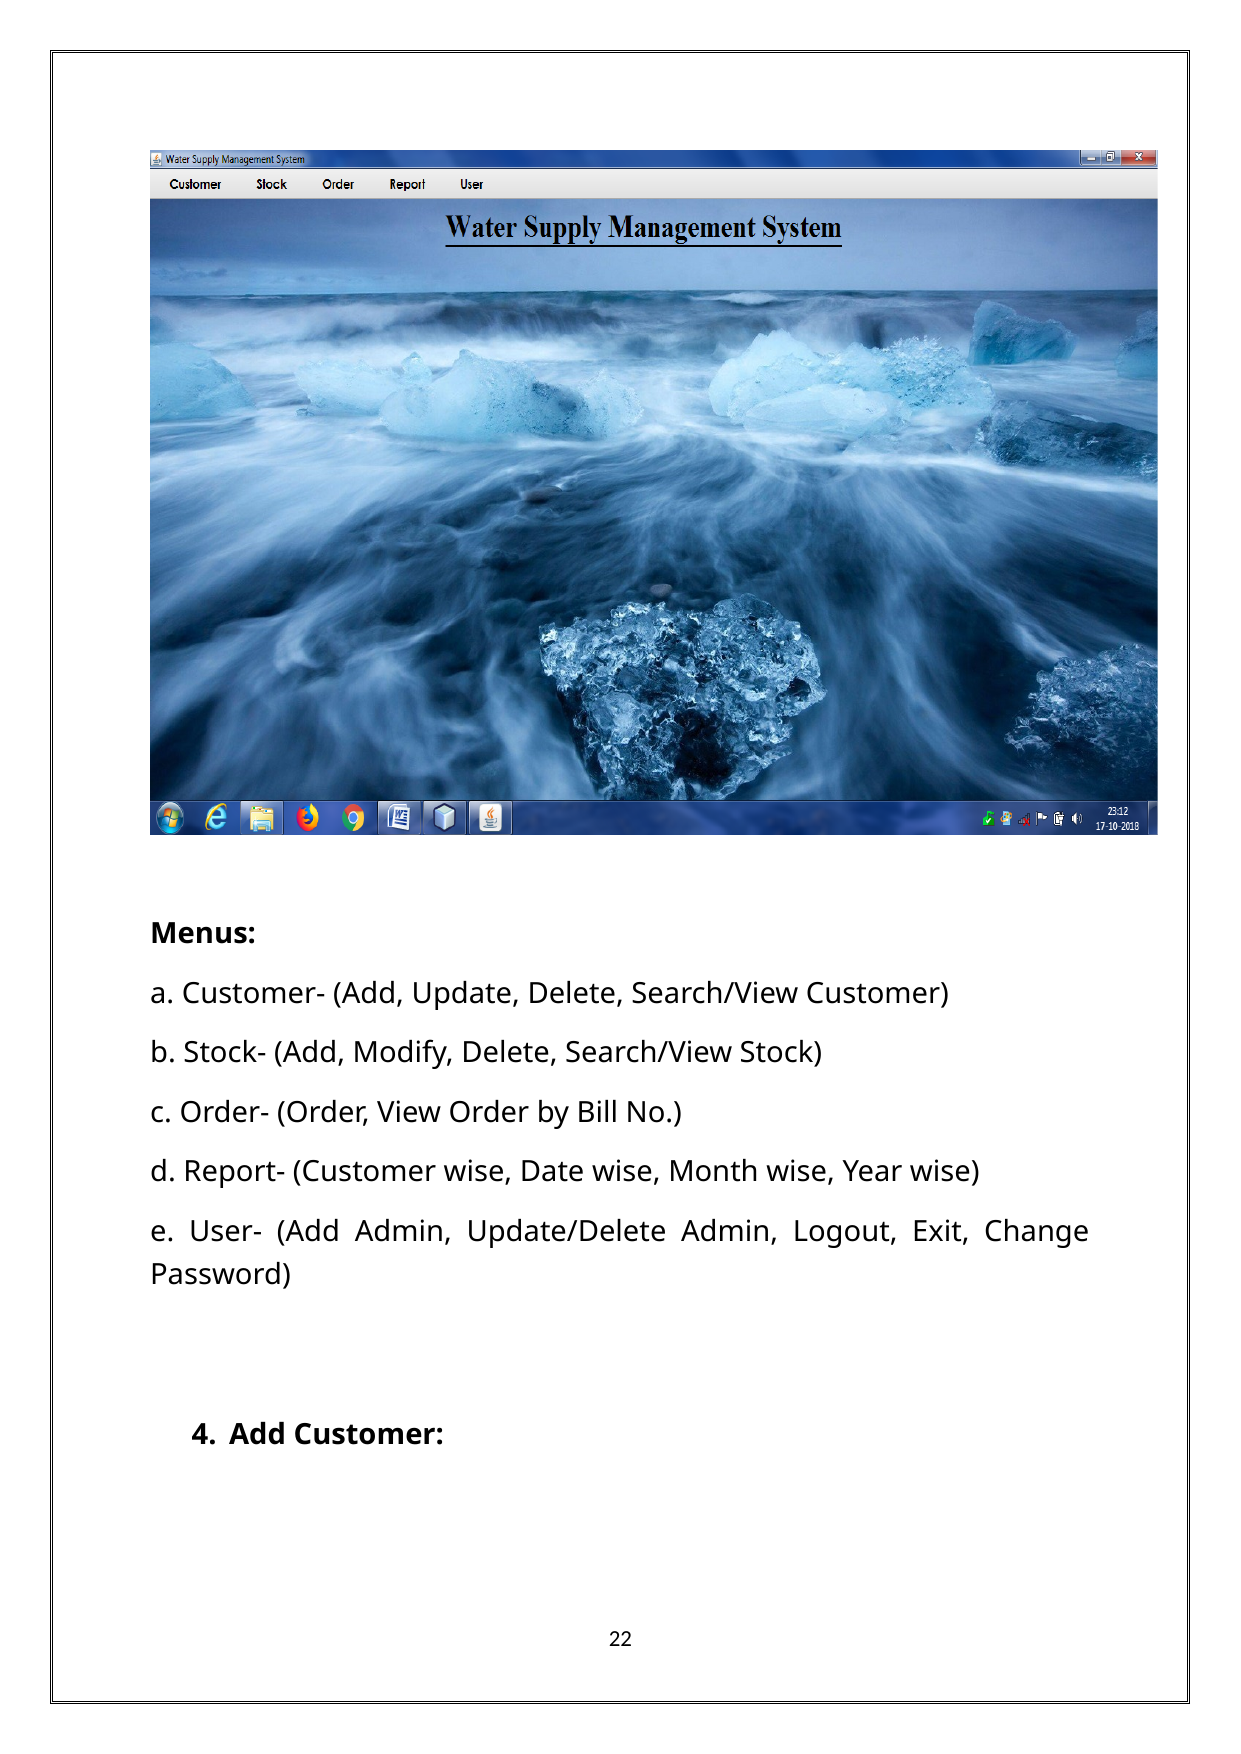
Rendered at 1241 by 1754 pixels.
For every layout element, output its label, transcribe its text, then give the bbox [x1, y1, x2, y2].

picture [150, 150, 1158, 835]
text c. Order- (Order, View Order by Bill No.) [150, 1091, 1090, 1131]
text a. Customer- (Add, Update, Delete, Search/View Customer) [150, 972, 1090, 1012]
text Menus: [150, 913, 1090, 952]
list Add Customer: [191, 1413, 1090, 1453]
text e. User- (Add Admin, Update/Delete Admin, Logout, Exit, Change Password) [150, 1210, 1090, 1293]
text d. Report- (Customer wise, Date wise, Month wise, Year wise) [150, 1151, 1090, 1190]
text b. Stock- (Add, Modify, Delete, Search/View Stock) [150, 1032, 1090, 1071]
